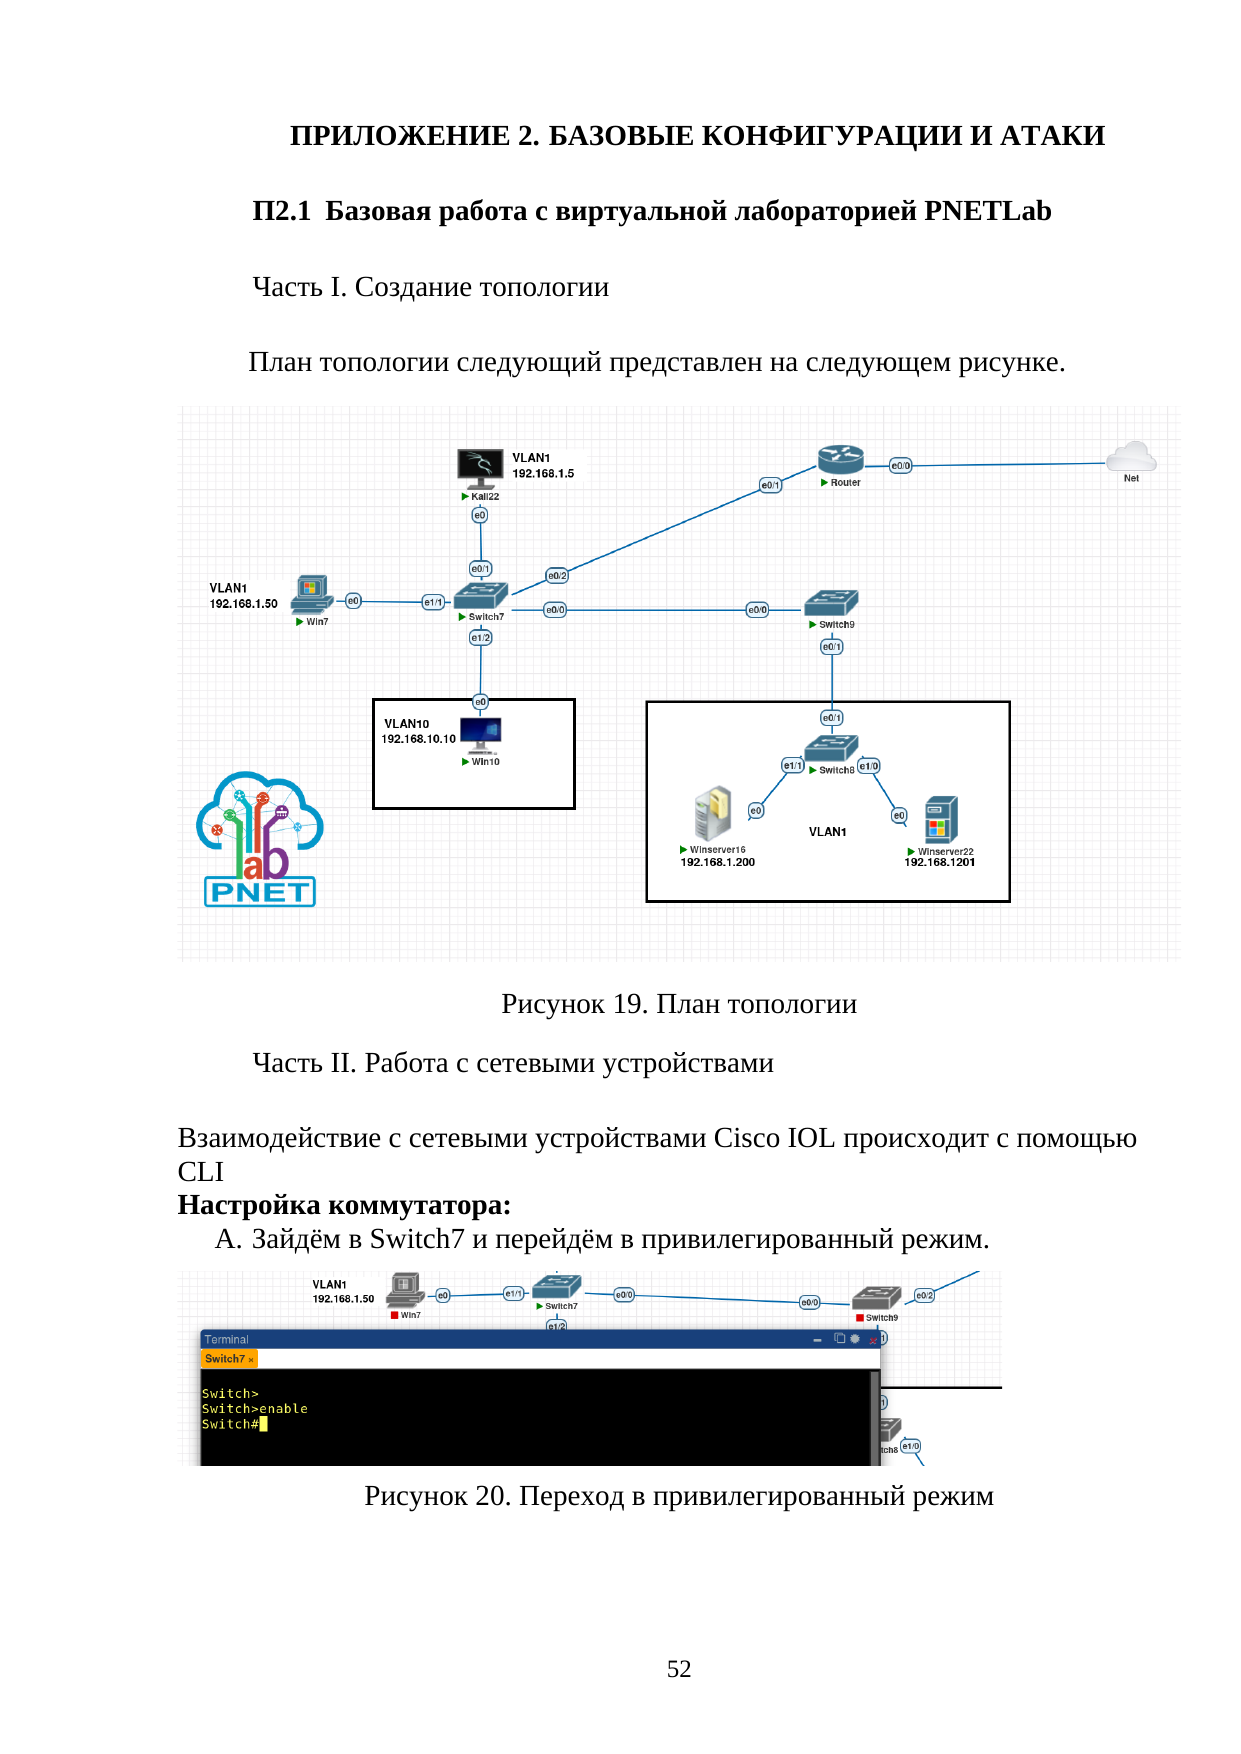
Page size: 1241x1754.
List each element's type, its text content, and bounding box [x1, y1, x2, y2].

text Часть II. Работа с сетевыми устройствами [252, 1045, 1181, 1078]
text Взаимодействие с сетевыми устройствами Cisco IOL происходит с помощью CLI [177, 1120, 1181, 1187]
text Базовые конфигурации и атаки [214, 118, 1181, 152]
text Базовая работа с виртуальной лабораторией PNETLab [252, 193, 1181, 227]
text Настройка коммутатора: [177, 1187, 1181, 1221]
text Часть I. Создание топологии [252, 269, 1181, 302]
text План топологии следующий представлен на следующем рисунке. [177, 344, 1181, 378]
picture [177, 406, 1182, 962]
list Зайдём в Switch7 и перейдём в привилегированный режим. [214, 1221, 1181, 1254]
picture [177, 1271, 1003, 1466]
